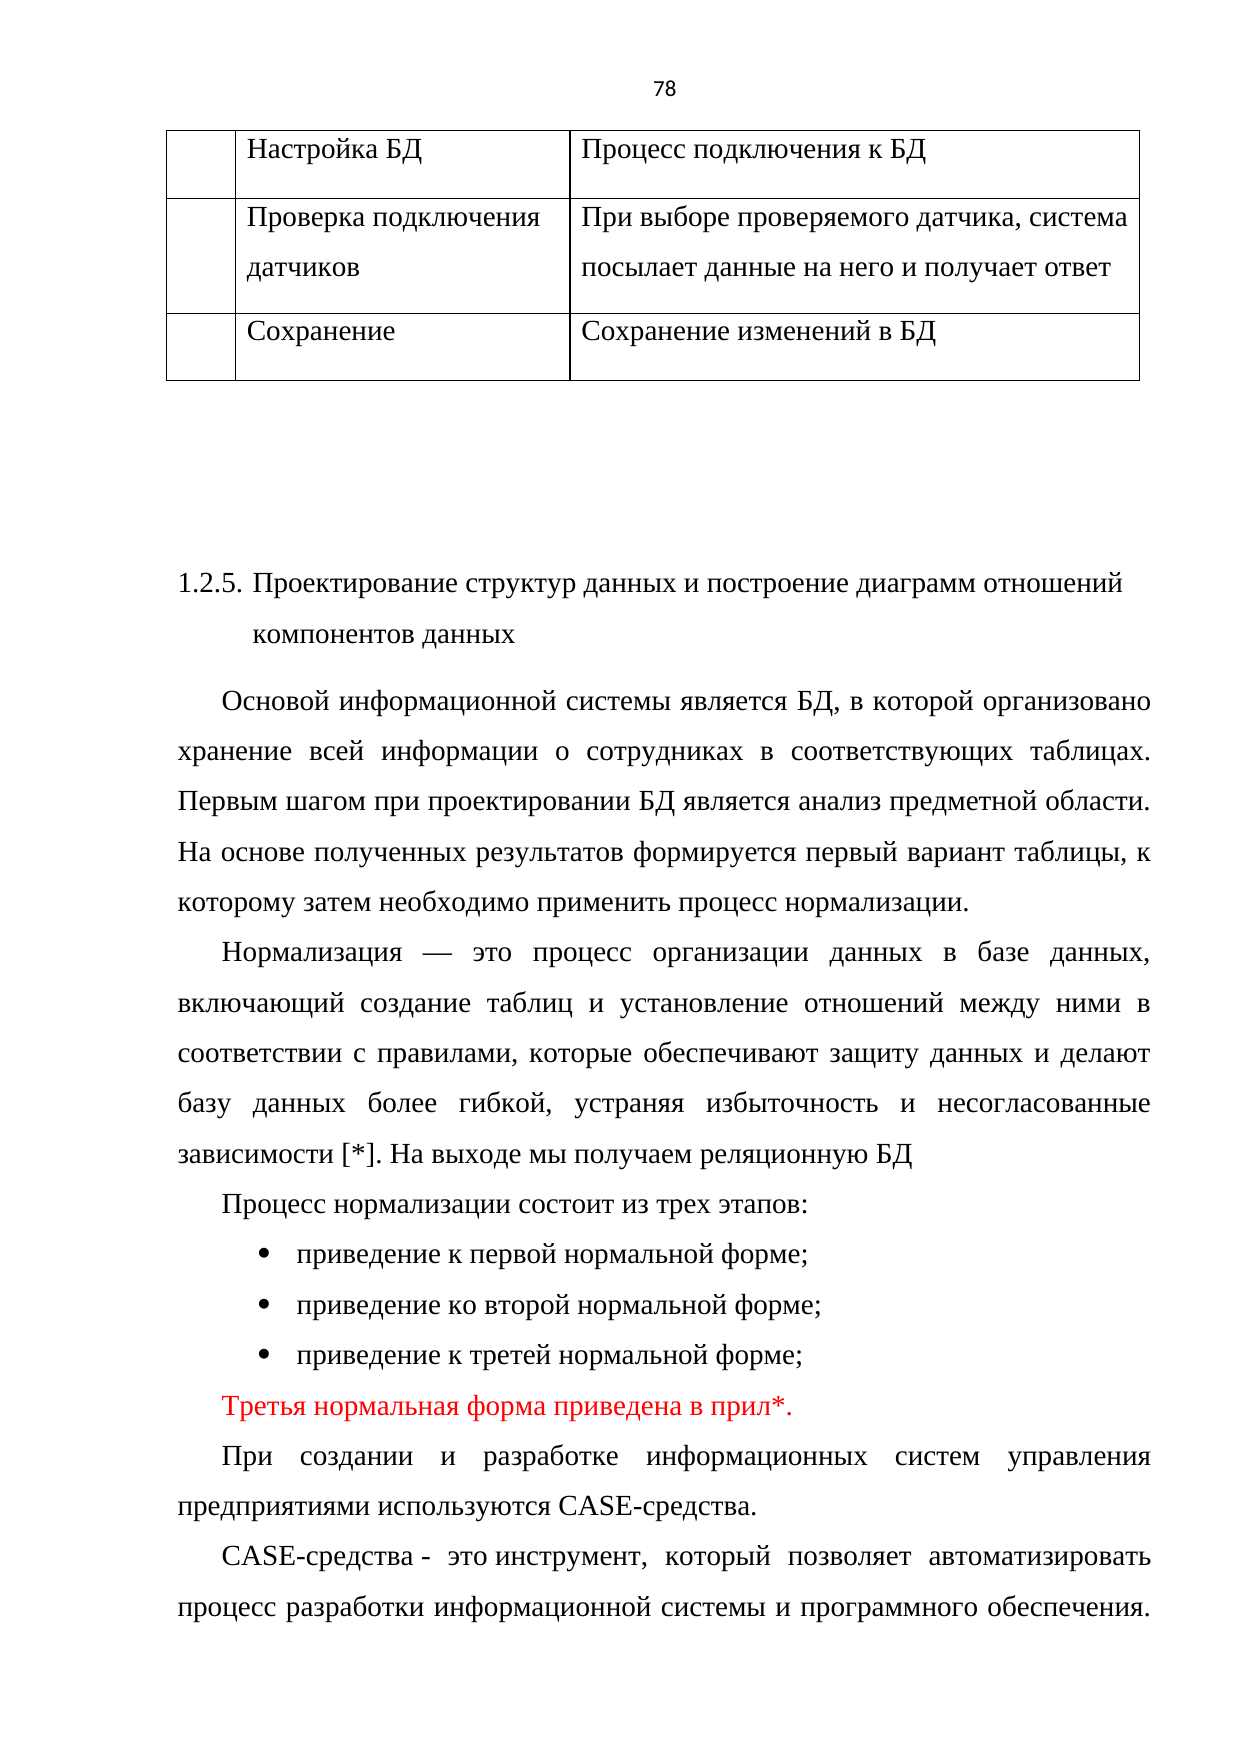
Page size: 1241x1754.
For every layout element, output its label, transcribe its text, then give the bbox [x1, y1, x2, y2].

list приведение ко второй нормальной форме; [259, 1287, 1152, 1320]
list приведение к третей нормальной форме; [259, 1337, 1152, 1371]
list приведение к первой нормальной форме; [259, 1236, 1152, 1270]
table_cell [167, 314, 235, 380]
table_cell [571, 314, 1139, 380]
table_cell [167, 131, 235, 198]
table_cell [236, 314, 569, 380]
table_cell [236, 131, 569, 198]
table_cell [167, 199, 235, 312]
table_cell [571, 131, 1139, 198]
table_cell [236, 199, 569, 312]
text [177, 1538, 1152, 1622]
text При создании и разработке информационных систем управления предприятиями используются CASE-средства. [177, 1438, 1152, 1522]
text Основой информационной системы является БД, в которой организовано хранение всей информации о сотрудниках в соответствующих таблицах. Первым шагом при проектировании БД является анализ предметной области. На основе полученных результатов формируется первый вариант таблицы, к которому затем необходимо применить процесс нормализации. [177, 683, 1152, 918]
text Третья нормальная форма приведена в прил*. [177, 1388, 1152, 1421]
list Проектирование структур данных и построение диаграмм отношений компонентов данных [177, 566, 1152, 649]
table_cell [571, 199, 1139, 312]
text Процесс нормализации состоит из трех этапов: [177, 1186, 1152, 1219]
text Нормализация — это процесс организации данных в базе данных, включающий создание таблиц и установление отношений между ними в соответствии с правилами, которые обеспечивают защиту данных и делают базу данных более гибкой, устраняя избыточность и несогласованные зависимости [*]. На выходе мы получаем реляционную БД [177, 934, 1152, 1169]
